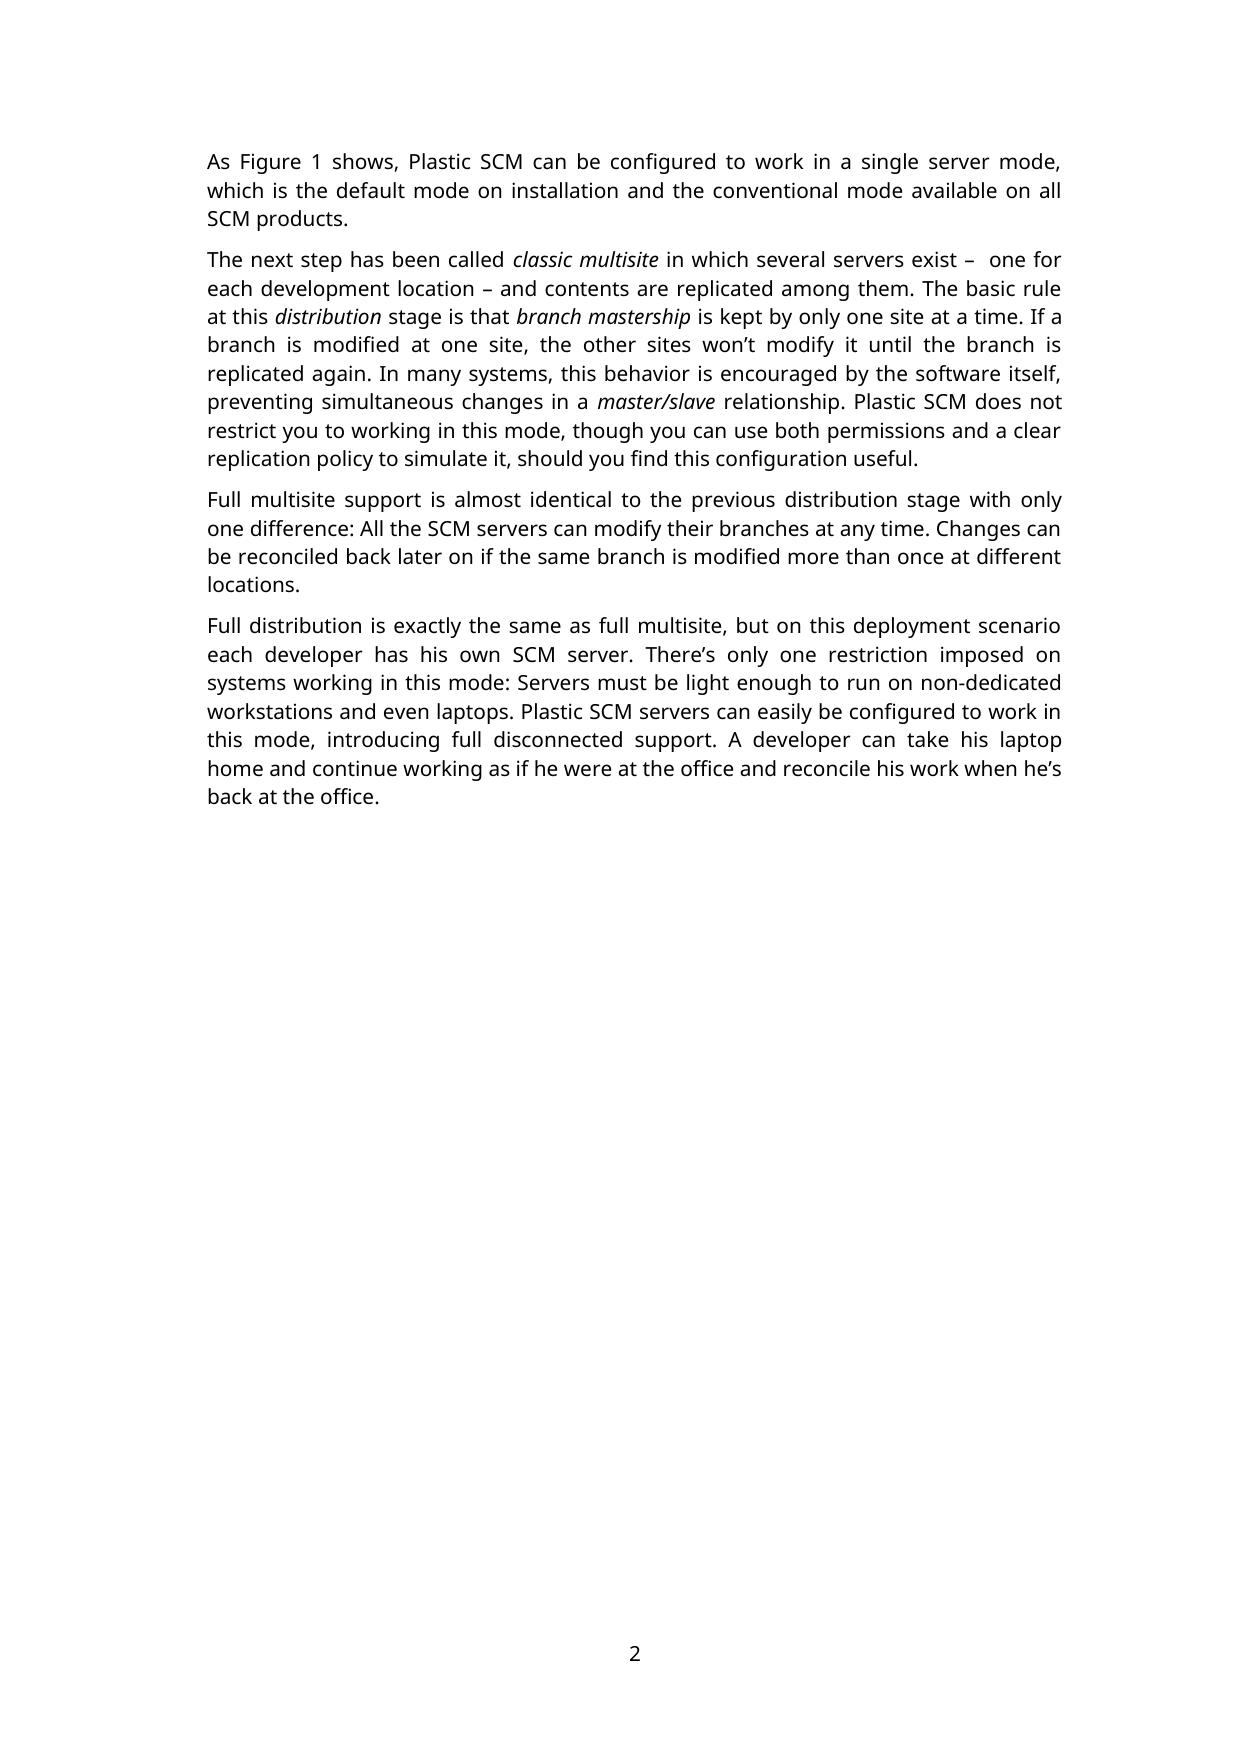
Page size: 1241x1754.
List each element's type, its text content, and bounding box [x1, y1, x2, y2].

text Full multisite support is almost identical to the previous distribution stage with only one difference: All the SCM servers can modify their branches at any time. Changes can be reconciled back later on if the same branch is modified more than once at different locations. [207, 485, 1063, 599]
text The next step has been called classic multisite in which several servers exist – one for each development location – and contents are replicated among them. The basic rule at this distribution stage is that branch mastership is kept by only one site at a time. If a branch is modified at one site, the other sites won’t modify it until the branch is replicated again. In many systems, this behavior is encouraged by the software itself, preventing simultaneous changes in a master/slave relationship. Plastic SCM does not restrict you to working in this mode, though you can use both permissions and a clear replication policy to simulate it, should you find this configuration useful. [207, 245, 1063, 473]
text As Figure 1 shows, Plastic SCM can be configured to work in a single server mode, which is the default mode on installation and the conventional mode available on all SCM products. [207, 147, 1063, 233]
text Full distribution is exactly the same as full multisite, but on this deployment scenario each developer has his own SCM server. There’s only one restriction imposed on systems working in this mode: Servers must be light enough to run on non-dedicated workstations and even laptops. Plastic SCM servers can easily be configured to work in this mode, introducing full disconnected support. A developer can take his laptop home and continue working as if he were at the office and reconcile his work when he’s back at the office. [207, 612, 1063, 811]
